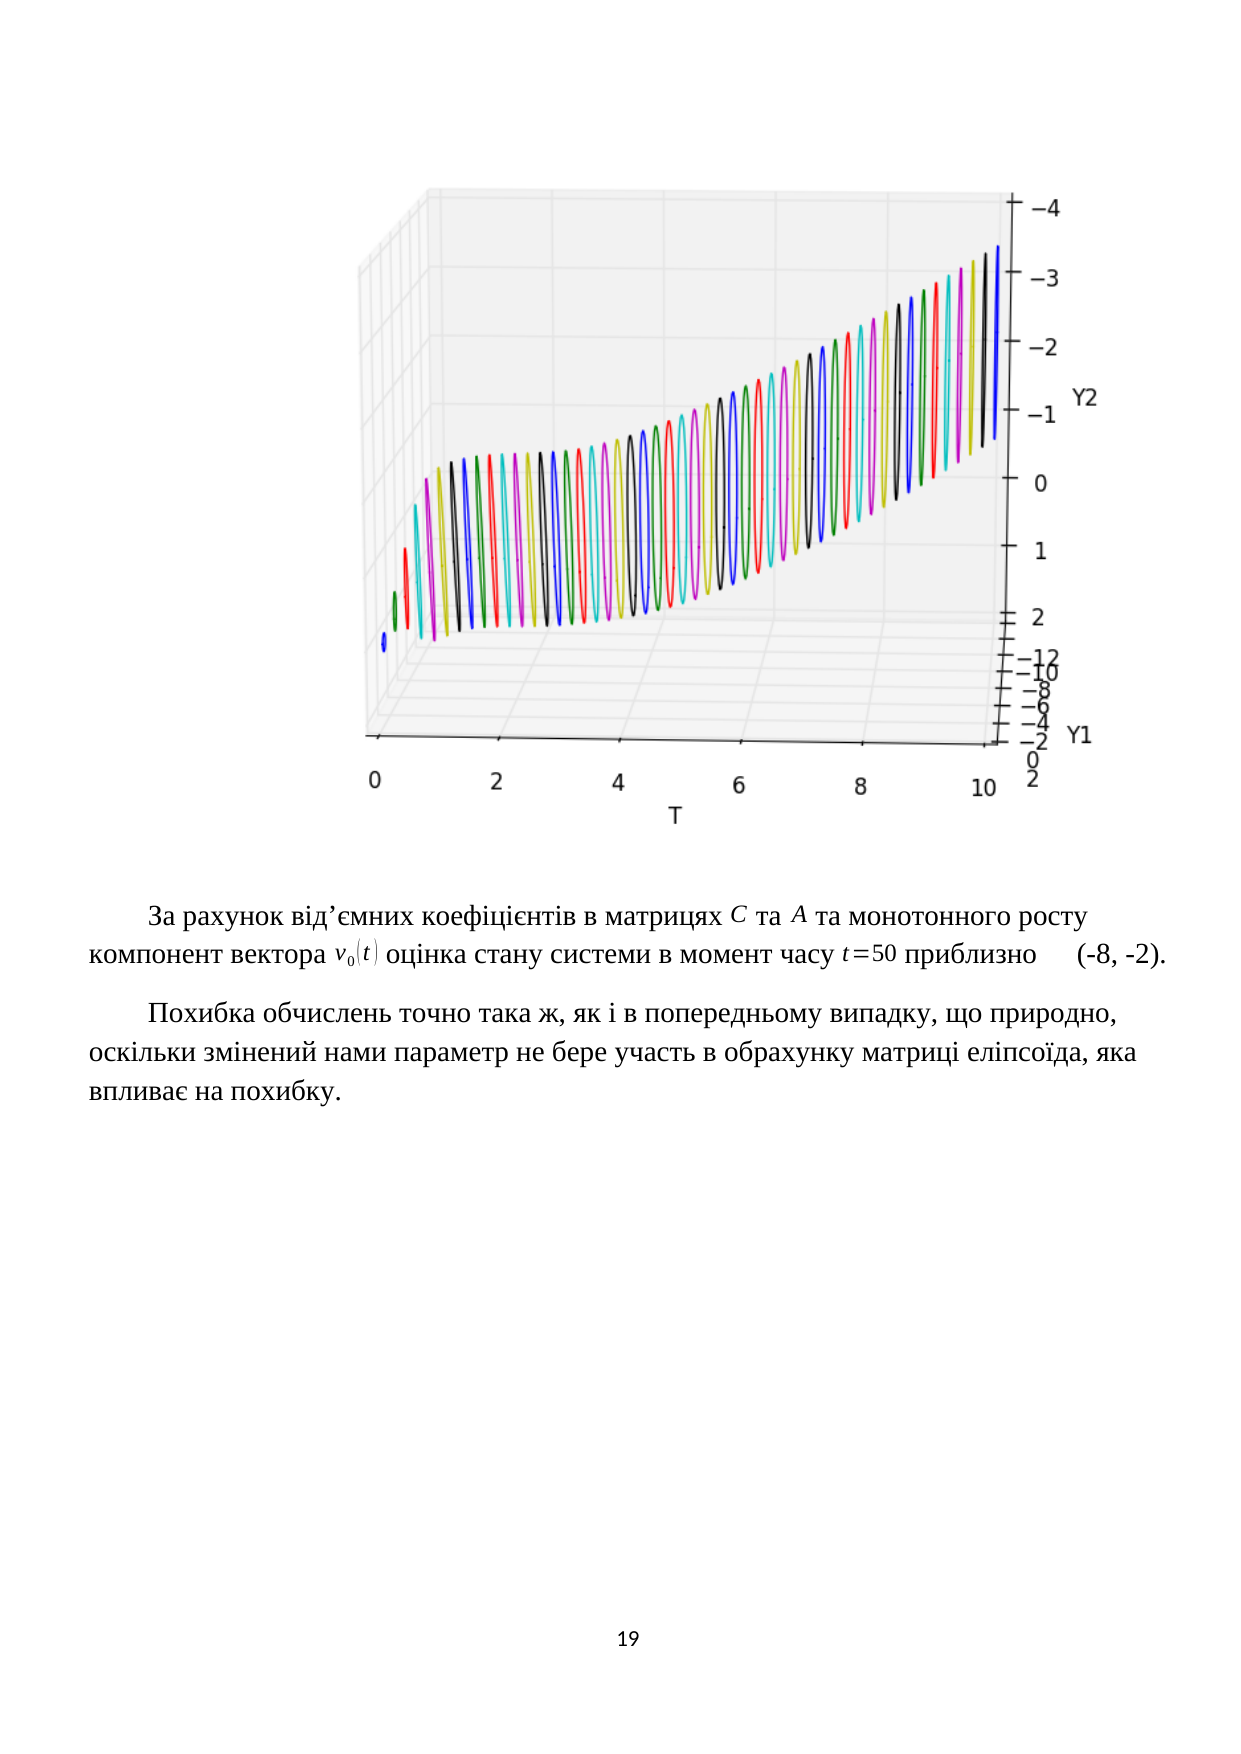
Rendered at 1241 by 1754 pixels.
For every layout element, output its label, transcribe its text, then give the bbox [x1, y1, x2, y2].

text За рахунок від’ємних коефіцієнтів в матрицях та та монотонного росту компонент вектора оцінка стану системи в момент часу приблизно (-8, -2). [89, 898, 1167, 970]
picture [147, 59, 1226, 873]
text Похибка обчислень точно така ж, як і в попередньому випадку, що природно, оскільки змінений нами параметр не бере участь в обрахунку матриці еліпсоїда, яка впливає на похибку. [89, 996, 1167, 1106]
